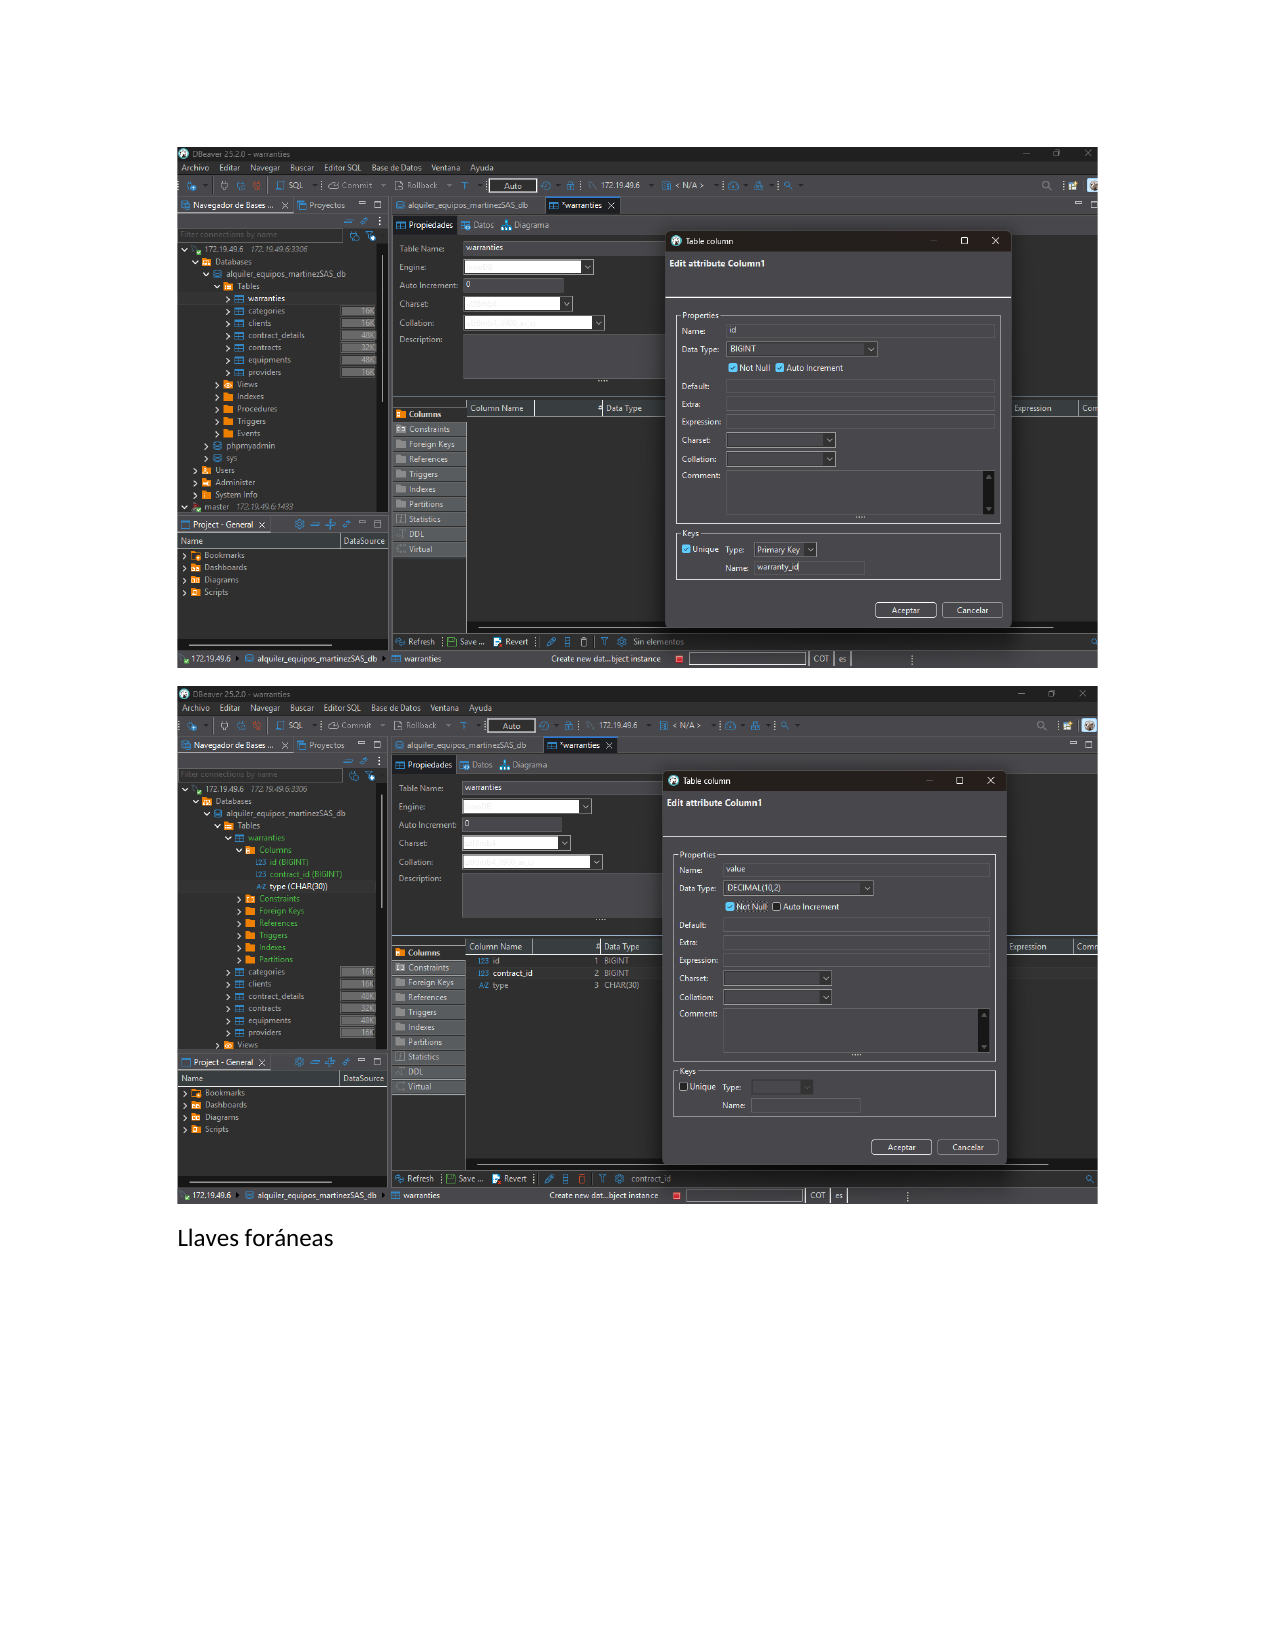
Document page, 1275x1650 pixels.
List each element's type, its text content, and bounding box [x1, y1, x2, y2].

picture [177, 147, 1098, 668]
text Llaves foráneas [177, 1222, 1098, 1253]
picture [177, 686, 1098, 1204]
